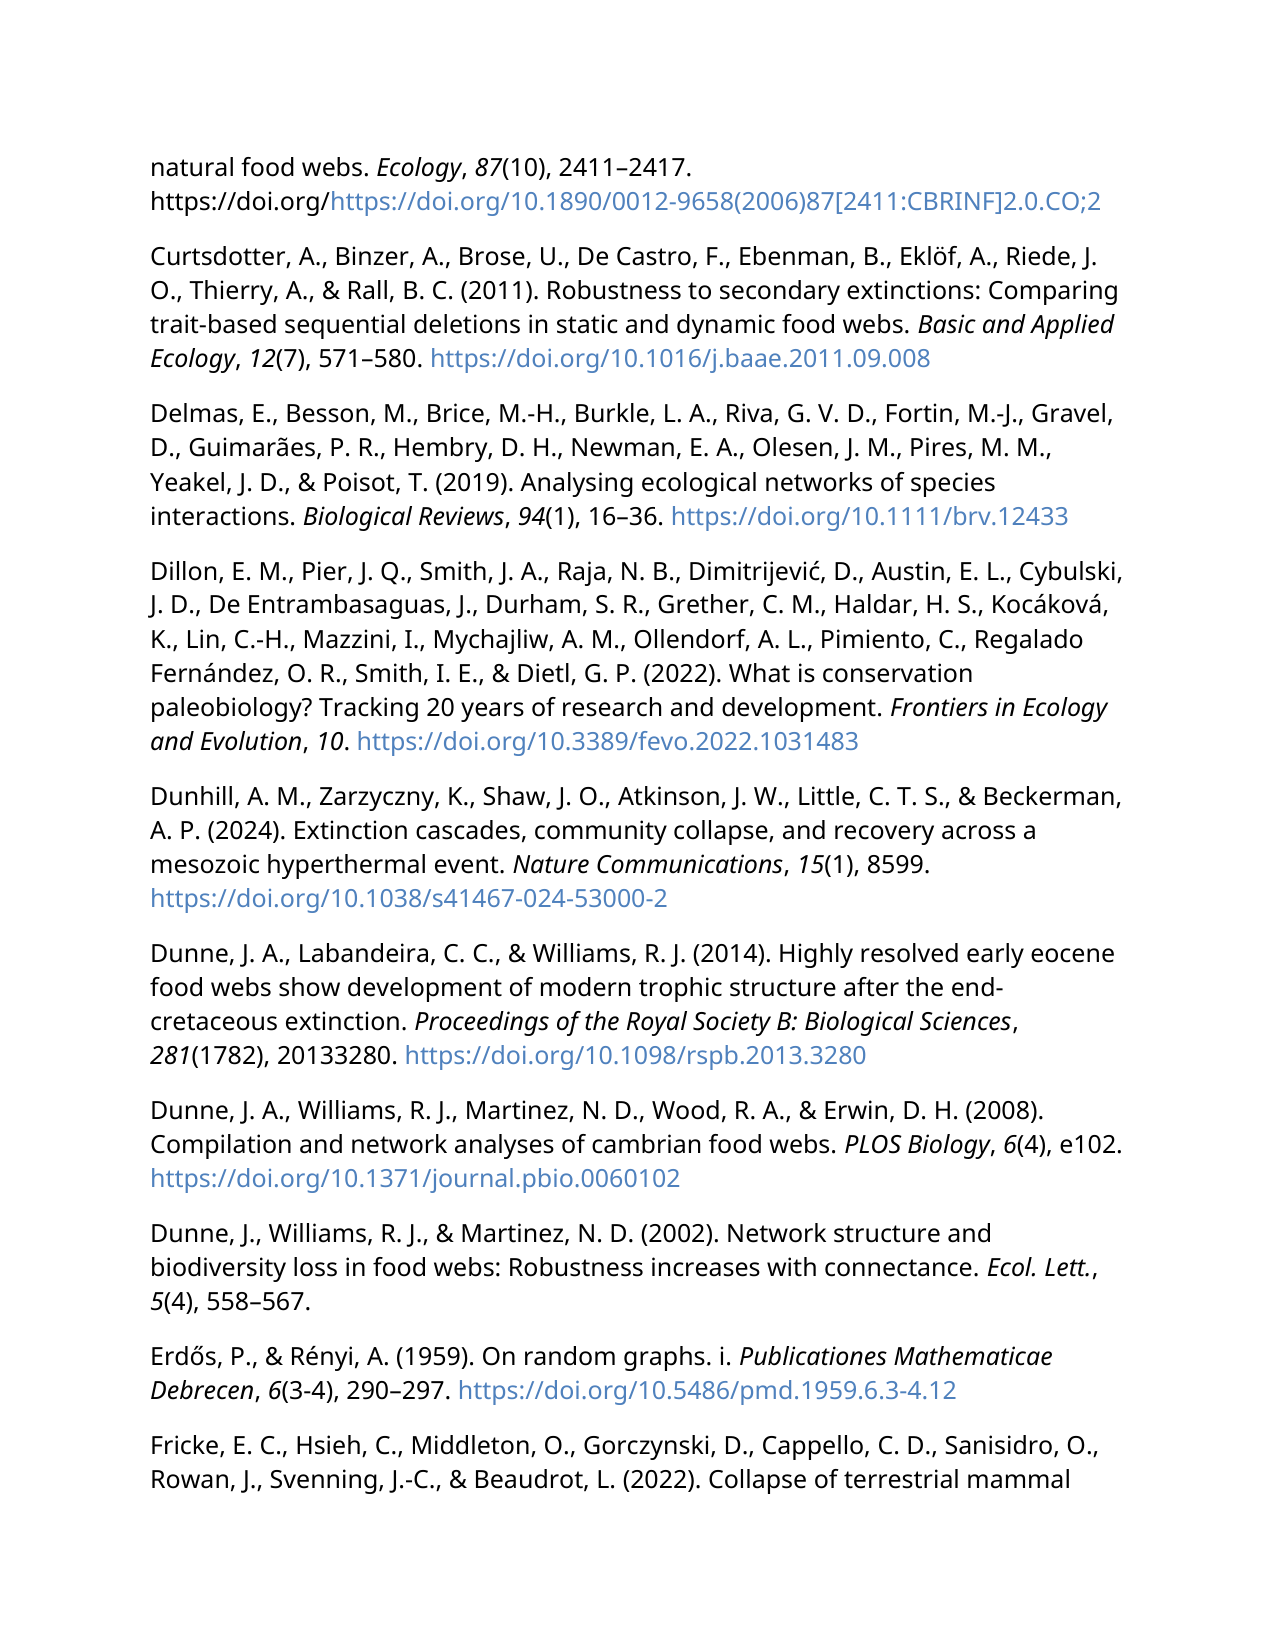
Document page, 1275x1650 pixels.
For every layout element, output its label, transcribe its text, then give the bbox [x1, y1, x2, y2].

text Dunne, J. A., Williams, R. J., Martinez, N. D., Wood, R. A., & Erwin, D. H. (2008). Compilation and network analyses of cambrian food webs. PLOS Biology, 6(4), e102. https://doi.org/10.1371/journal.pbio.0060102 [150, 1092, 1125, 1195]
text Dunne, J. A., Labandeira, C. C., & Williams, R. J. (2014). Highly resolved early eocene food webs show development of modern trophic structure after the end-cretaceous extinction. Proceedings of the Royal Society B: Biological Sciences, 281(1782), 20133280. https://doi.org/10.1098/rspb.2013.3280 [150, 935, 1125, 1072]
text Dunhill, A. M., Zarzyczny, K., Shaw, J. O., Atkinson, J. W., Little, C. T. S., & Beckerman, A. P. (2024). Extinction cascades, community collapse, and recovery across a mesozoic hyperthermal event. Nature Communications, 15(1), 8599. https://doi.org/10.1038/s41467-024-53000-2 [150, 778, 1125, 914]
text Dillon, E. M., Pier, J. Q., Smith, J. A., Raja, N. B., Dimitrijević, D., Austin, E. L., Cybulski, J. D., De Entrambasaguas, J., Durham, S. R., Grether, C. M., Haldar, H. S., Kocáková, K., Lin, C.-H., Mazzini, I., Mychajliw, A. M., Ollendorf, A. L., Pimiento, C., Regalado Fernández, O. R., Smith, I. E., & Dietl, G. P. (2022). What is conservation paleobiology? Tracking 20 years of research and development. Frontiers in Ecology and Evolution, 10. https://doi.org/10.3389/fevo.2022.1031483 [150, 553, 1125, 757]
text Dunne, J., Williams, R. J., & Martinez, N. D. (2002). Network structure and biodiversity loss in food webs: Robustness increases with connectance. Ecol. Lett., 5(4), 558–567. [150, 1216, 1125, 1318]
text Curtsdotter, A., Binzer, A., Brose, U., De Castro, F., Ebenman, B., Eklöf, A., Riede, J. O., Thierry, A., & Rall, B. C. (2011). Robustness to secondary extinctions: Comparing trait-based sequential deletions in static and dynamic food webs. Basic and Applied Ecology, 12(7), 571–580. https://doi.org/10.1016/j.baae.2011.09.008 [150, 239, 1125, 375]
text Erdős, P., & Rényi, A. (1959). On random graphs. i. Publicationes Mathematicae Debrecen, 6(3-4), 290–297. https://doi.org/10.5486/pmd.1959.6.3-4.12 [150, 1338, 1125, 1407]
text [150, 150, 1125, 218]
text Delmas, E., Besson, M., Brice, M.-H., Burkle, L. A., Riva, G. V. D., Fortin, M.-J., Gravel, D., Guimarães, P. R., Hembry, D. H., Newman, E. A., Olesen, J. M., Pires, M. M., Yeakel, J. D., & Poisot, T. (2019). Analysing ecological networks of species interactions. Biological Reviews, 94(1), 16–36. https://doi.org/10.1111/brv.12433 [150, 396, 1125, 532]
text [150, 1427, 1125, 1496]
